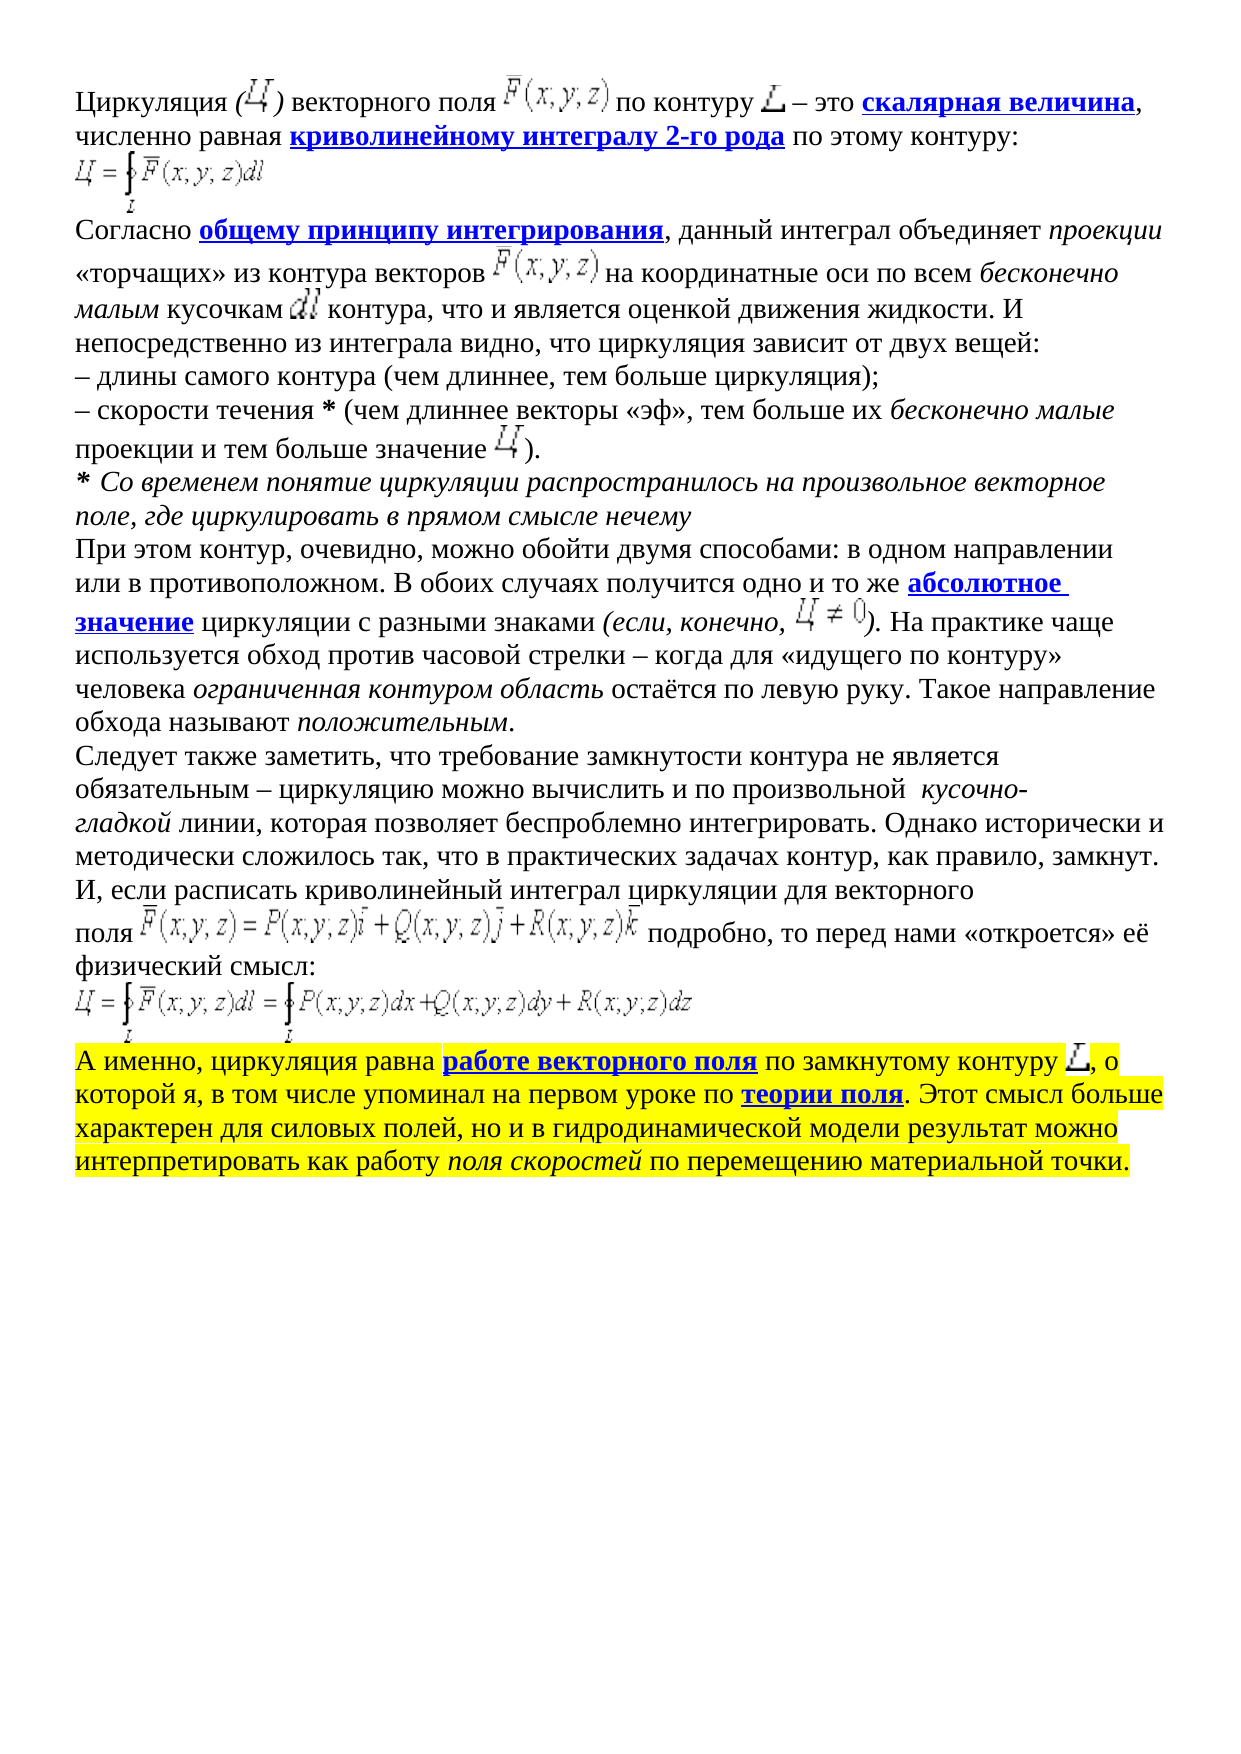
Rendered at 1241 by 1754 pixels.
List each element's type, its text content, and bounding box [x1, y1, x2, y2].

picture [1065, 1043, 1090, 1071]
picture [75, 982, 692, 1043]
text Следует также заметить, что требование замкнутости контура не является обязательным – циркуляцию можно вычислить и по произвольной кусочно-гладкой линии, которая позволяет беспроблемно интегрировать. Однако исторически и методически сложилось так, что в практических задачах контур, как правило, замкнут. [75, 738, 1165, 872]
picture [761, 85, 786, 112]
text Циркуляция () векторного поля по контуру – это скалярная величина, численно равная криволинейному интегралу 2-го рода по этому контуру: [75, 75, 1165, 152]
picture [290, 288, 320, 319]
picture [75, 151, 264, 213]
picture [493, 246, 598, 283]
picture [140, 905, 640, 943]
text – длины самого контура (чем длиннее, тем больше циркуляция); [75, 358, 1165, 392]
text * Со временем понятие циркуляции распространилось на произвольное векторное поле, где циркулировать в прямом смысле нечему [75, 464, 1165, 531]
text И, если расписать криволинейный интеграл циркуляции для векторного поля подробно, то перед нами «откроется» её физический смысл: [75, 872, 1165, 982]
text При этом контур, очевидно, можно обойти двумя способами: в одном направлении или в противоположном. В обоих случаях получится одно и то же абсолютное значение циркуляции с разными знаками (если, конечно, ). На практике чаще используется обход против часовой стрелки – когда для «идущего по контуру» человека ограниченная контуром область остаётся по левую руку. Такое направление обхода называют положительным. [75, 531, 1165, 738]
text Согласно общему принципу интегрирования, данный интеграл объединяет проекции «торчащих» из контура векторов на координатные оси по всем бесконечно малым кусочкам контура, что и является оценкой движения жидкости. И непосредственно из интеграла видно, что циркуляция зависит от двух вещей: [75, 212, 1165, 358]
picture [494, 425, 525, 458]
text – скорости течения * (чем длиннее векторы «эф», тем больше их бесконечно малые проекции и тем больше значение ). [75, 392, 1165, 464]
picture [244, 79, 275, 112]
text А именно, циркуляция равна работе векторного поля по замкнутому контуру , о которой я, в том числе упоминал на первом уроке по теории поля. Этот смысл больше характерен для силовых полей, но и в гидродинамической модели результат можно интерпретировать как работу поля скоростей по перемещению материальной точки. [75, 1043, 1165, 1177]
picture [795, 598, 866, 631]
picture [503, 75, 609, 112]
